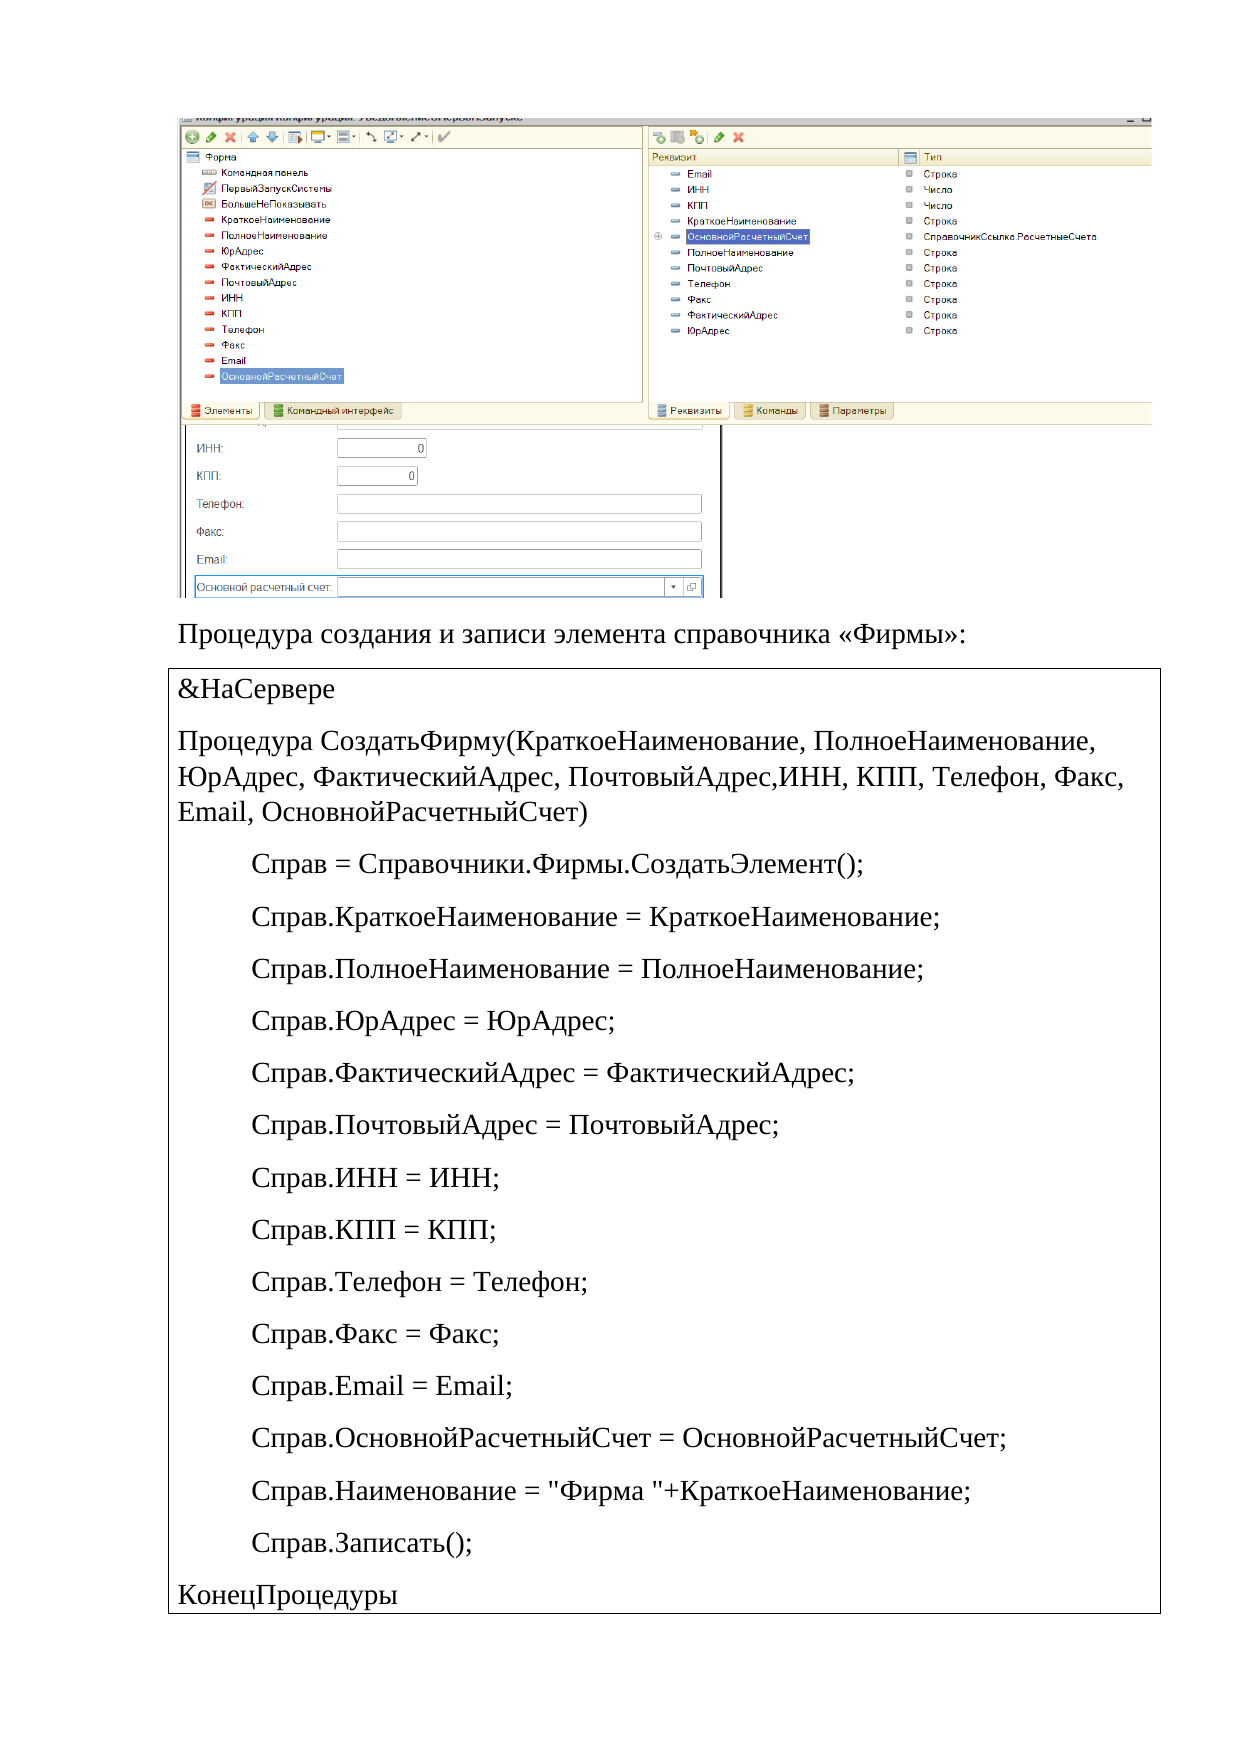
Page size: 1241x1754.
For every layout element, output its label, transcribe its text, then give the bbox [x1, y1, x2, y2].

text Справ.ОсновнойРасчетныйСчет = ОсновнойРасчетныйСчет; [169, 1417, 1160, 1454]
text Процедура создания и записи элемента справочника «Фирмы»: [177, 616, 1152, 649]
text Справ.Email = Email; [169, 1365, 1160, 1402]
text Справ.Записать(); [169, 1522, 1160, 1558]
text Справ.ФактическийАдрес = ФактическийАдрес; [169, 1052, 1160, 1089]
text КонецПроцедуры [169, 1574, 1160, 1613]
text Справ.ПочтовыйАдрес = ПочтовыйАдрес; [169, 1104, 1160, 1141]
text Справ.Наименование = "Фирма "+КраткоеНаименование; [169, 1470, 1160, 1506]
text Справ.Факс = Факс; [169, 1313, 1160, 1350]
text Справ.Телефон = Телефон; [169, 1261, 1160, 1298]
text Справ.ЮрАдрес = ЮрАдрес; [169, 1000, 1160, 1037]
text Процедура СоздатьФирму(КраткоеНаименование, ПолноеНаименование, ЮрАдрес, ФактическийАдрес, ПочтовыйАдрес,ИНН, КПП, Телефон, Факс, Email, ОсновнойРасчетныйСчет) [169, 720, 1160, 828]
text Справ = Справочники.Фирмы.СоздатьЭлемент(); [169, 843, 1160, 880]
text &НаСервере [169, 669, 1160, 705]
text Справ.ПолноеНаименование = ПолноеНаименование; [169, 948, 1160, 984]
text Справ.ИНН = ИНН; [169, 1157, 1160, 1193]
text Справ.КраткоеНаименование = КраткоеНаименование; [169, 896, 1160, 932]
text Справ.КПП = КПП; [169, 1209, 1160, 1245]
picture [177, 118, 1152, 598]
